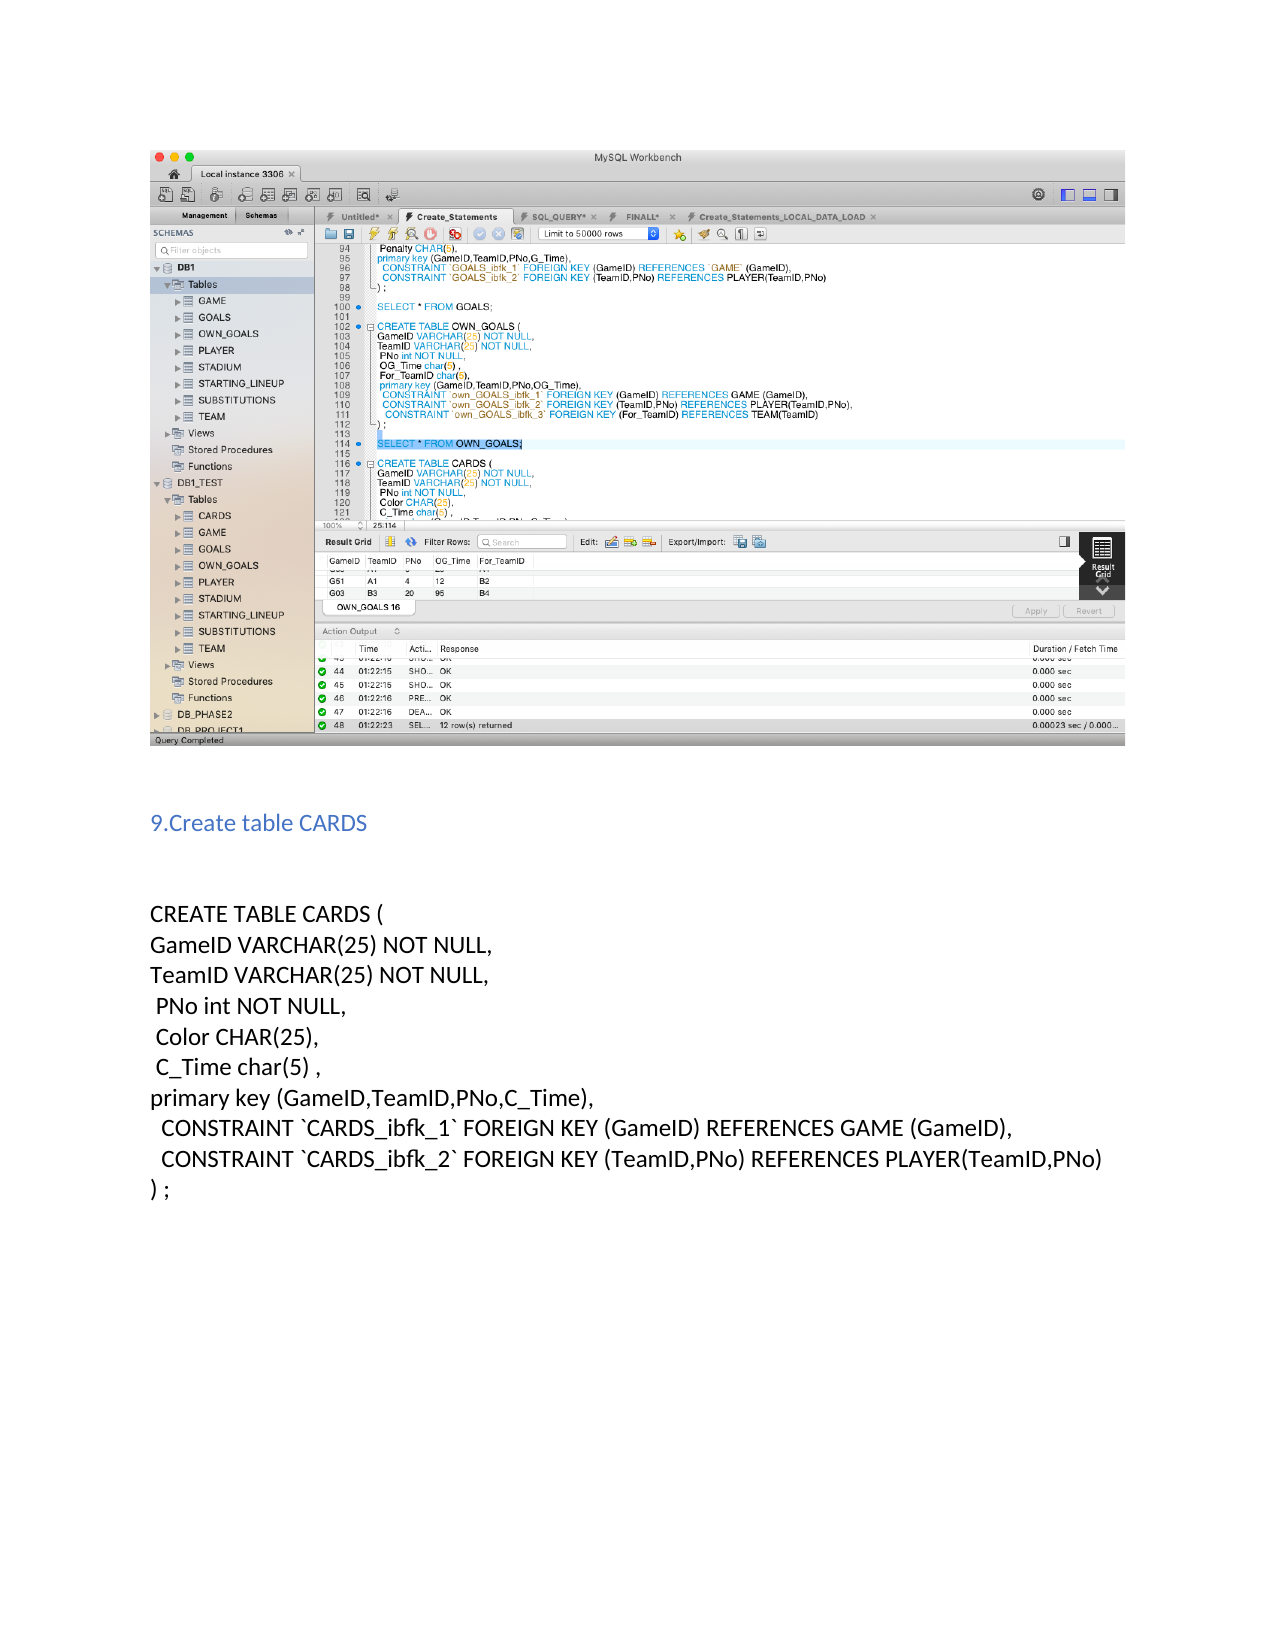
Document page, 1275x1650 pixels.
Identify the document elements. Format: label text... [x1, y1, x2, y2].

text C_Time char(5) , [150, 1051, 1125, 1082]
text primary key (GameID,TeamID,PNo,C_Time), [150, 1082, 1125, 1112]
text Color CHAR(25), [150, 1021, 1125, 1051]
text CONSTRAINT `CARDS_ibfk_2` FOREIGN KEY (TeamID,PNo) REFERENCES PLAYER(TeamID,PNo) [150, 1143, 1125, 1173]
text ) ; [150, 1173, 1125, 1204]
picture [150, 150, 1125, 746]
text GameID VARCHAR(25) NOT NULL, [150, 929, 1125, 959]
text PNo int NOT NULL, [150, 990, 1125, 1021]
text 9.Create table CARDS [150, 807, 1125, 837]
text CREATE TABLE CARDS ( [150, 898, 1125, 929]
text CONSTRAINT `CARDS_ibfk_1` FOREIGN KEY (GameID) REFERENCES GAME (GameID), [150, 1112, 1125, 1143]
text TeamID VARCHAR(25) NOT NULL, [150, 959, 1125, 990]
